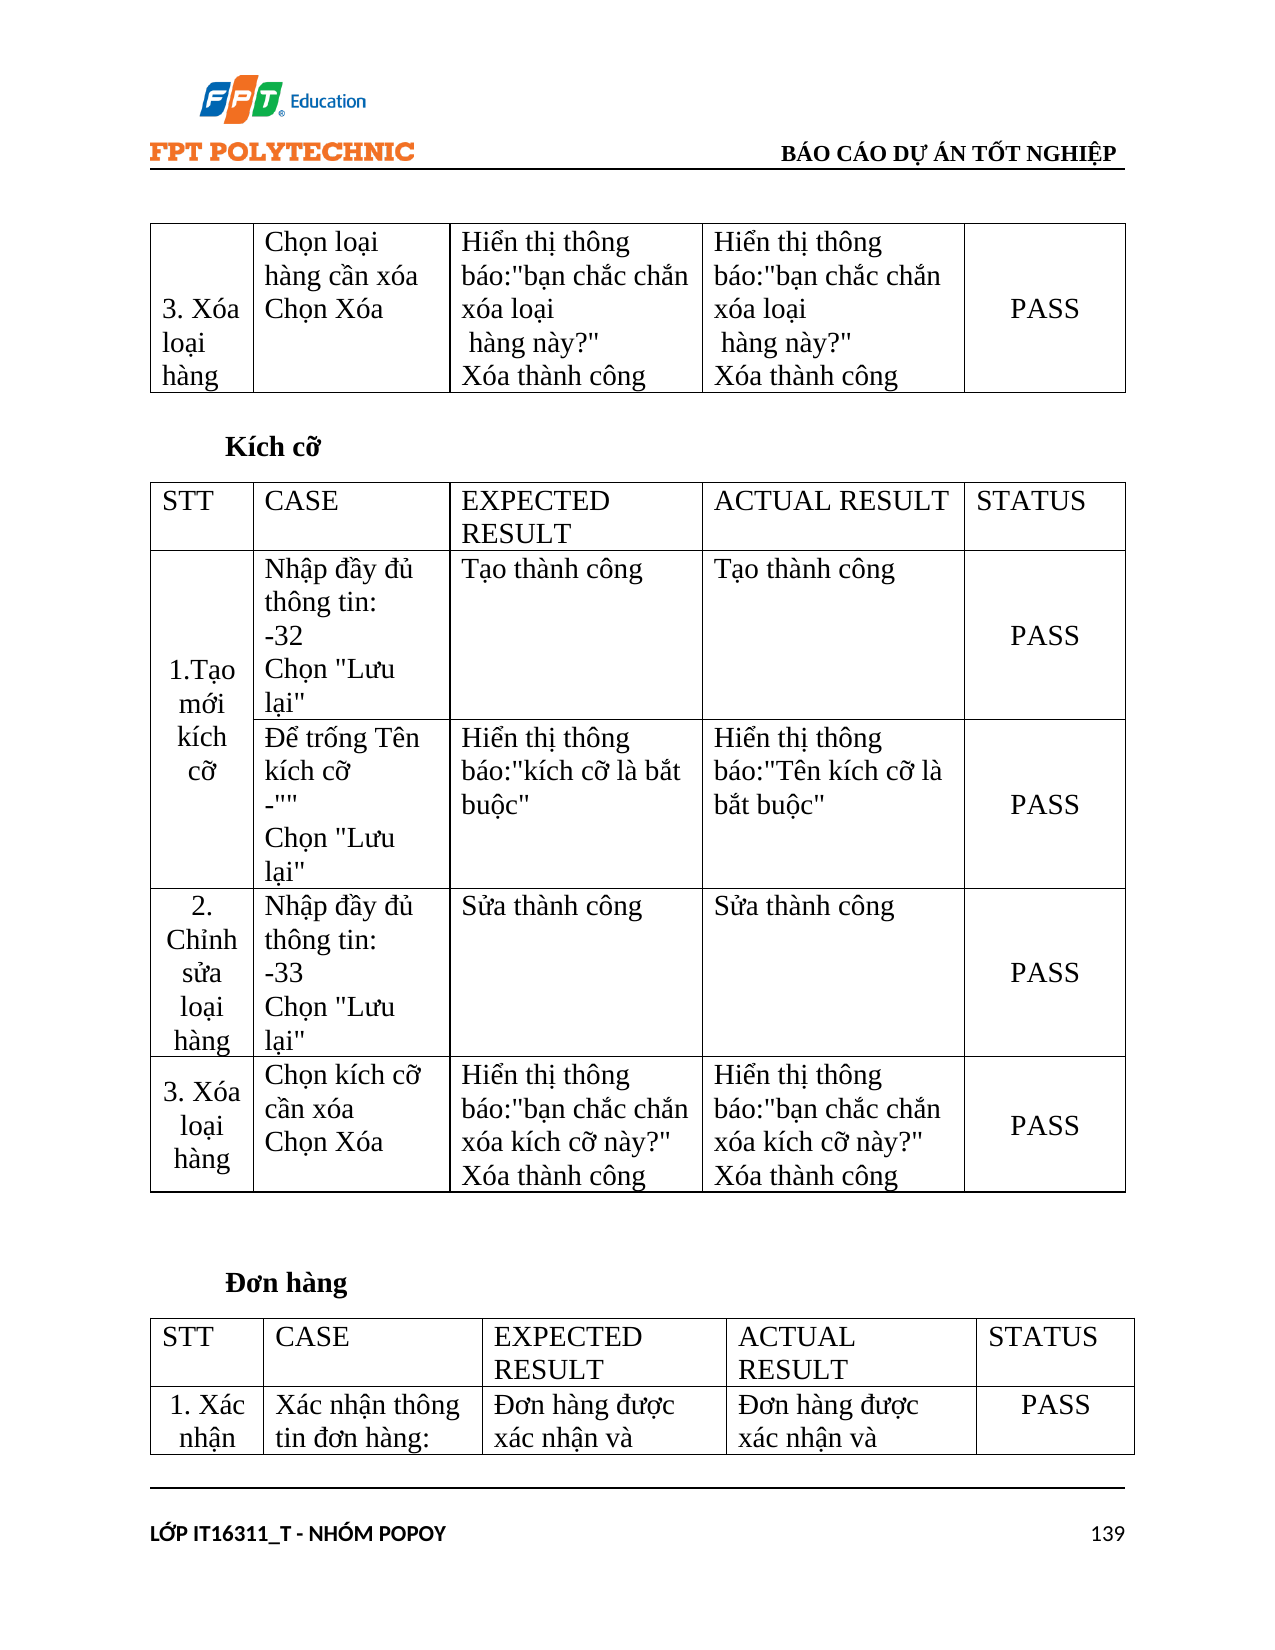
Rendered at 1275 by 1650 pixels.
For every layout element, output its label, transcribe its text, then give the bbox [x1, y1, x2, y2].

table_header ACTUAL RESULT [727, 1319, 976, 1386]
list Đơn hàng [225, 1265, 1125, 1298]
table_cell Sửa thành công [451, 889, 702, 1056]
table_cell Đơn hàng được xác nhận và chuyển sang bước 2 "Đơn hàng đã được tiếp nhận" [727, 1387, 976, 1454]
picture [150, 75, 415, 161]
table_cell Nhập đầy đủ thông tin: -32 Chọn "Lưu lại" [254, 551, 449, 719]
table_header ACTUAL RESULT [703, 483, 964, 550]
table_cell Để trống Tên kích cỡ -"" Chọn "Lưu lại" [254, 720, 449, 887]
table_cell PASS [965, 720, 1125, 887]
table_cell Nhập đầy đủ thông tin: -33 Chọn "Lưu lại" [254, 889, 449, 1056]
table_header EXPECTED RESULT [483, 1319, 726, 1386]
table_cell PASS [965, 224, 1125, 392]
table_header EXPECTED RESULT [451, 483, 702, 550]
list Kích cỡ [225, 429, 1125, 463]
table_cell 3. Xóa loại hàng [151, 1057, 253, 1191]
table_cell Hiển thị thông báo:"bạn chắc chắn xóa kích cỡ này?" Xóa thành công [703, 1057, 964, 1191]
table_cell 2. Chỉnh sửa loại hàng [151, 889, 253, 1056]
table_cell Chọn loại hàng cần xóa Chọn Xóa [254, 224, 449, 392]
table_header CASE [254, 483, 449, 550]
table_cell Tạo thành công [451, 551, 702, 719]
table_cell 3. Xóa loại hàng [151, 224, 253, 392]
table_cell Sửa thành công [703, 889, 964, 1056]
table_cell Đơn hàng được xác nhận và chuyển sang bước 2 "Đơn hàng đã được tiếp nhận" [483, 1387, 726, 1454]
table_header CASE [264, 1319, 482, 1386]
table_cell PASS [965, 551, 1125, 719]
table_header STATUS [965, 483, 1125, 550]
table_cell Chọn kích cỡ cần xóa Chọn Xóa [254, 1057, 449, 1191]
table_cell PASS [965, 889, 1125, 1056]
table_cell Hiển thị thông báo:"Tên kích cỡ là bắt buộc" [703, 720, 964, 887]
table_cell 1.Tạo mới kích cỡ [151, 551, 253, 887]
table_cell Hiển thị thông báo:"kích cỡ là bắt buộc" [451, 720, 702, 887]
table_header STATUS [977, 1319, 1134, 1386]
table_header STT [151, 1319, 263, 1386]
table_header STT [151, 483, 253, 550]
table_cell 1. Xác nhận thông tin & bàn giao Shipper [151, 1387, 263, 1454]
table_cell Tạo thành công [703, 551, 964, 719]
table_cell PASS [977, 1387, 1134, 1454]
table_cell Hiển thị thông báo:"bạn chắc chắn xóa loại hàng này?" Xóa thành công [703, 224, 964, 392]
table_cell PASS [965, 1057, 1125, 1191]
table_cell Hiển thị thông báo:"bạn chắc chắn xóa loại hàng này?" Xóa thành công [451, 224, 702, 392]
table_cell Hiển thị thông báo:"bạn chắc chắn xóa kích cỡ này?" Xóa thành công [451, 1057, 702, 1191]
